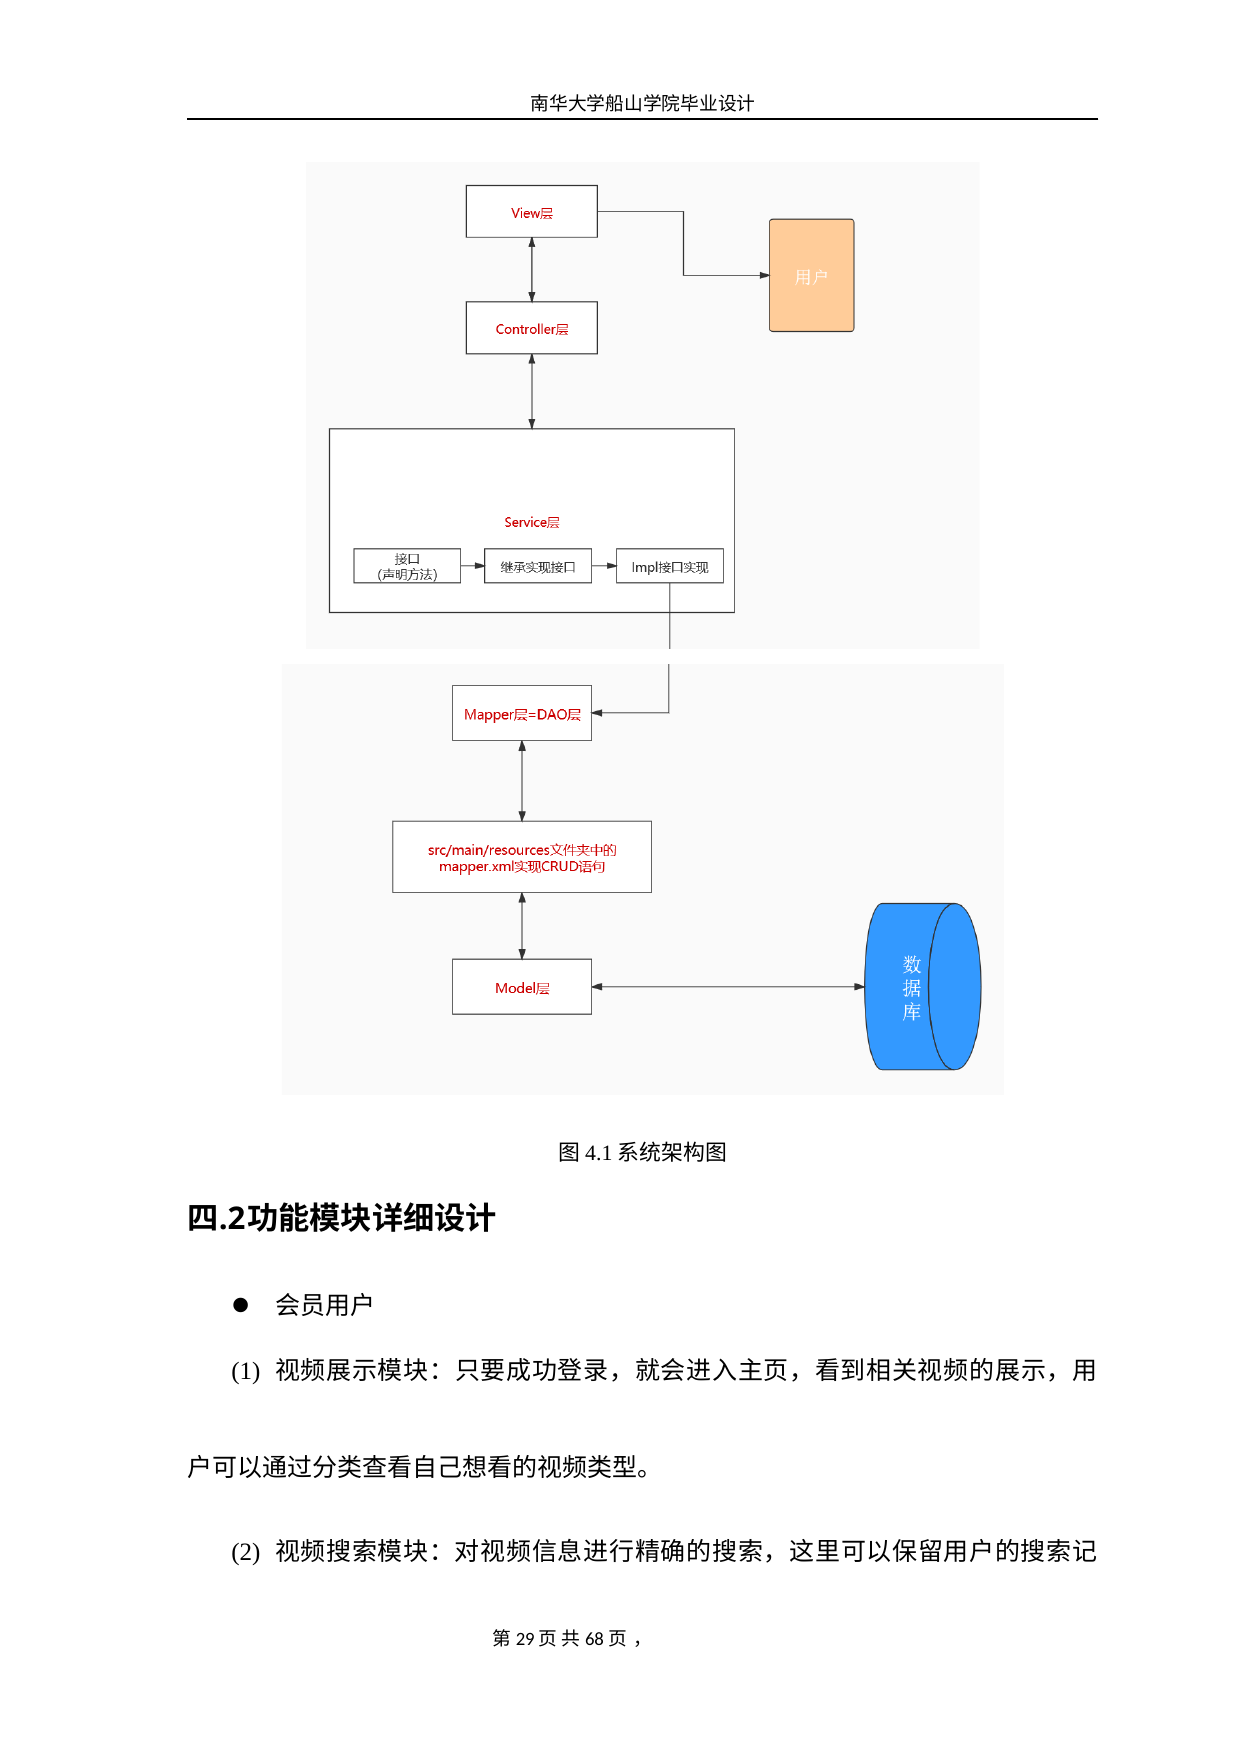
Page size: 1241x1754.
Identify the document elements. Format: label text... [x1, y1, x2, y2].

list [188, 1517, 1098, 1582]
list 会员用户 [231, 1271, 1098, 1336]
text 图4.1 系统架构图 [187, 1135, 1098, 1167]
picture [281, 664, 1004, 1095]
list 视频展示模块：只要成功登录，就会进入主页，看到相关视频的展示，用户可以通过分类查看自己想看的视频类型。 [188, 1336, 1098, 1498]
subtitle 功能模块详细设计 [187, 1183, 1098, 1248]
picture [306, 162, 980, 649]
